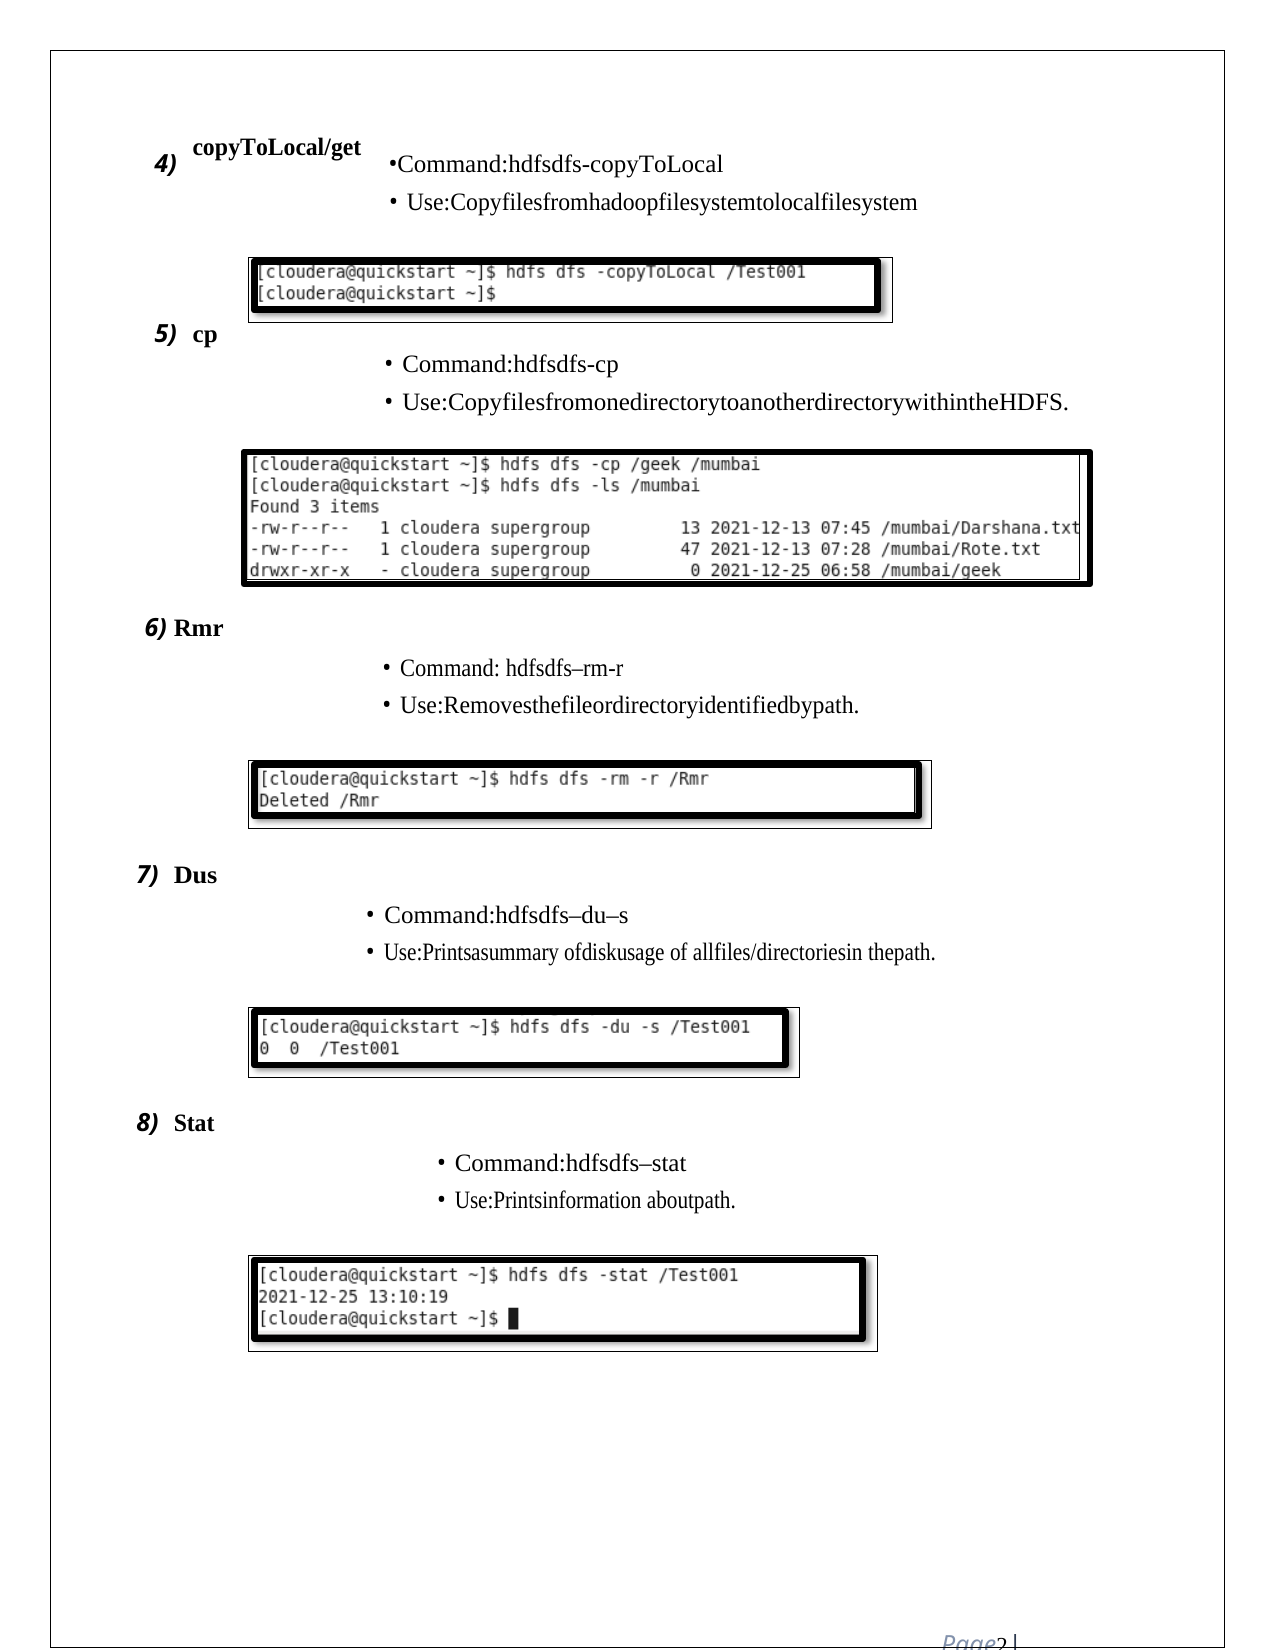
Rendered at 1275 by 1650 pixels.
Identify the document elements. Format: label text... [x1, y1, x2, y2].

list Command:hdfsdfs-cp [383, 346, 1217, 380]
list Command:hdfsdfs–stat [436, 1144, 1217, 1178]
picture [247, 455, 1079, 579]
picture [249, 258, 892, 322]
list Use:Copyfilesfromhadoopfilesystemtolocalfilesystem [388, 184, 1217, 218]
picture [249, 1008, 799, 1077]
list Use:Removesthefileordirectoryidentifiedbypath. [381, 687, 1217, 721]
picture [249, 1256, 877, 1351]
subtitle Rmr [144, 610, 228, 644]
picture [249, 761, 931, 828]
picture [258, 1015, 782, 1062]
subtitle Stat [136, 1105, 217, 1139]
subtitle cp [154, 323, 221, 347]
subtitle Dus [136, 857, 221, 891]
list Use:Printsinformation aboutpath. [436, 1182, 1217, 1216]
list Command: hdfsdfs–rm-r [381, 649, 1217, 683]
list copyToLocal/get •Command:hdfsdfs-copyToLocal [154, 132, 1217, 180]
picture [258, 265, 874, 306]
picture [258, 768, 914, 812]
list Use:CopyfilesfromonedirectorytoanotherdirectorywithintheHDFS. [383, 384, 1217, 418]
list Command:hdfsdfs–du–s [365, 896, 1217, 930]
list Use:Printsasummary ofdiskusage of allfiles/directoriesin thepath. [365, 934, 1217, 968]
